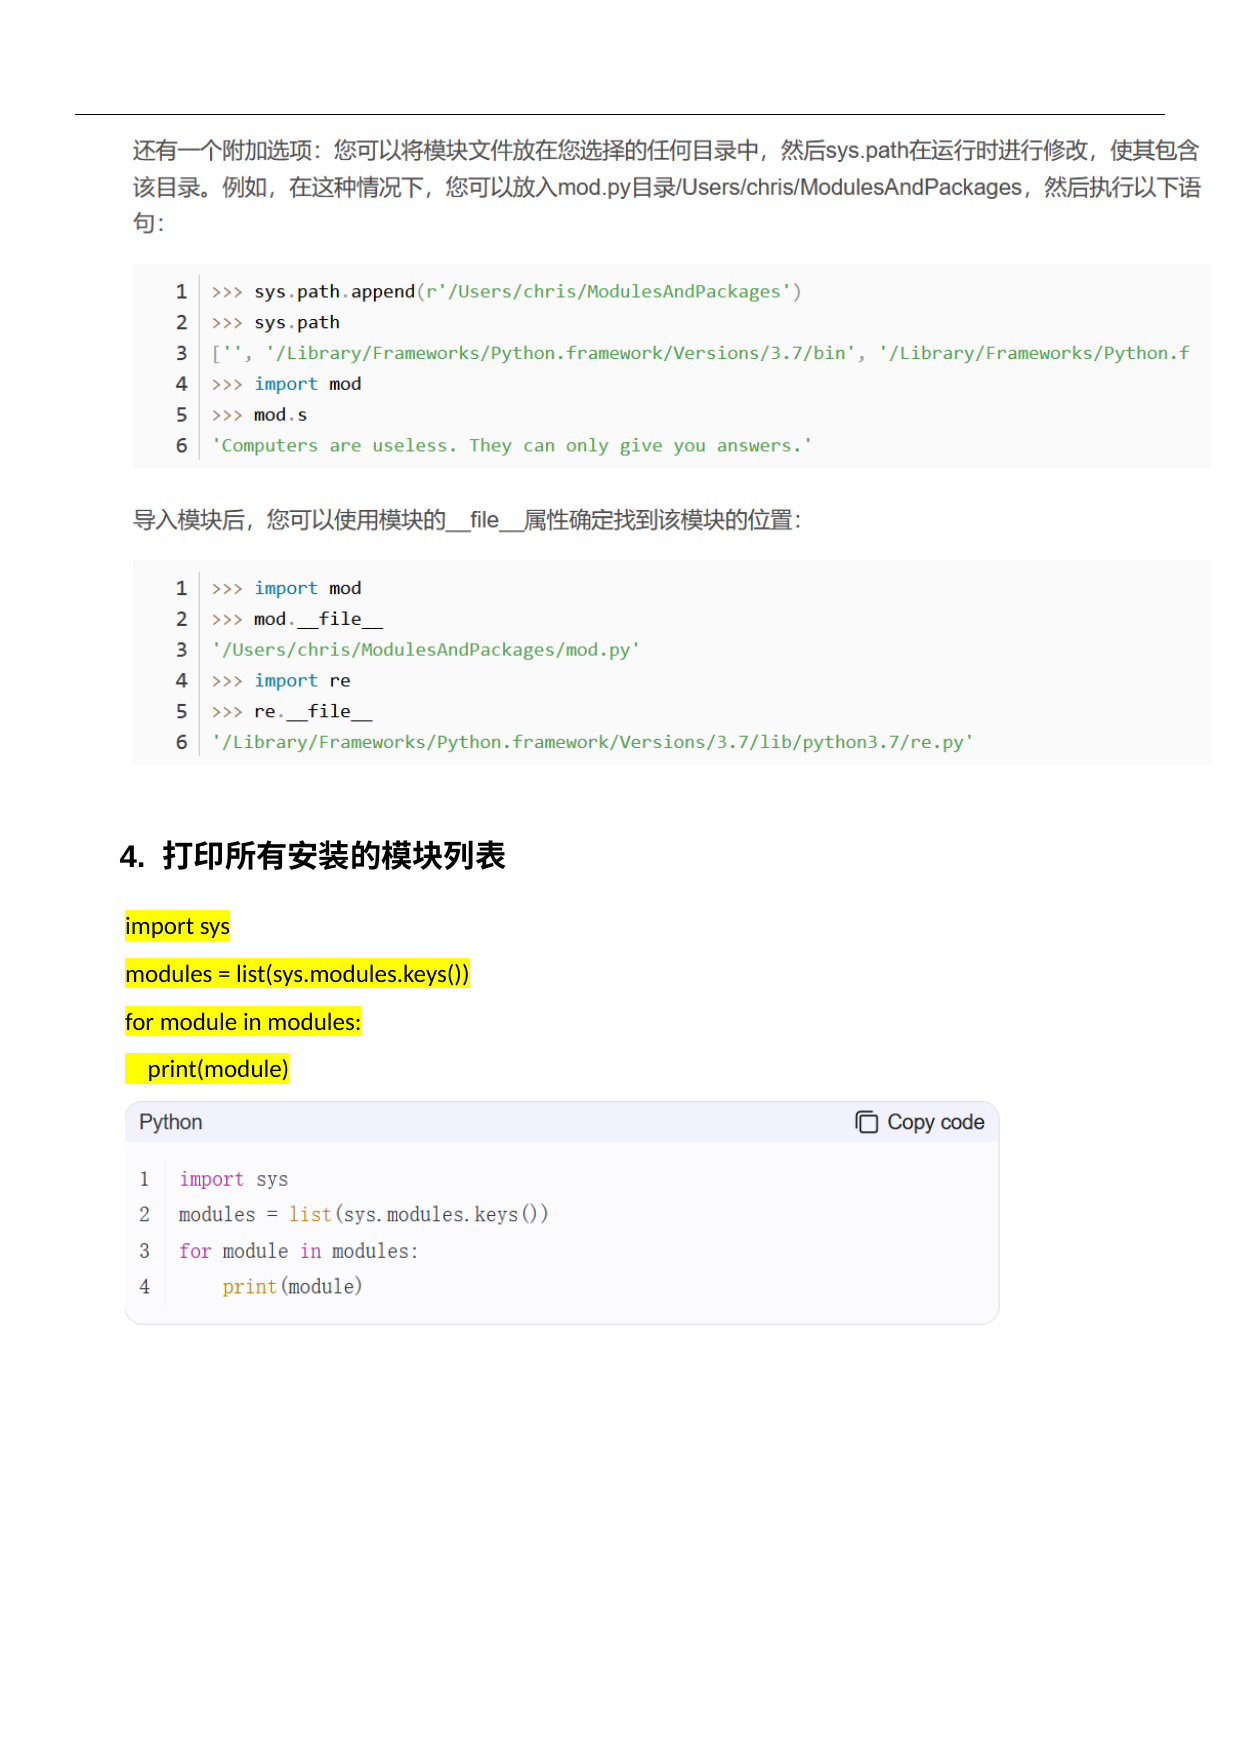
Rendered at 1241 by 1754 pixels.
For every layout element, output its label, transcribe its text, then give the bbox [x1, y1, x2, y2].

text import sys [75, 909, 1165, 942]
subtitle 打印所有安装的模块列表 [119, 822, 1165, 887]
text modules = list(sys.modules.keys()) [75, 957, 1165, 989]
text print(module) [75, 1052, 1165, 1085]
text for module in modules: [75, 1005, 1165, 1037]
